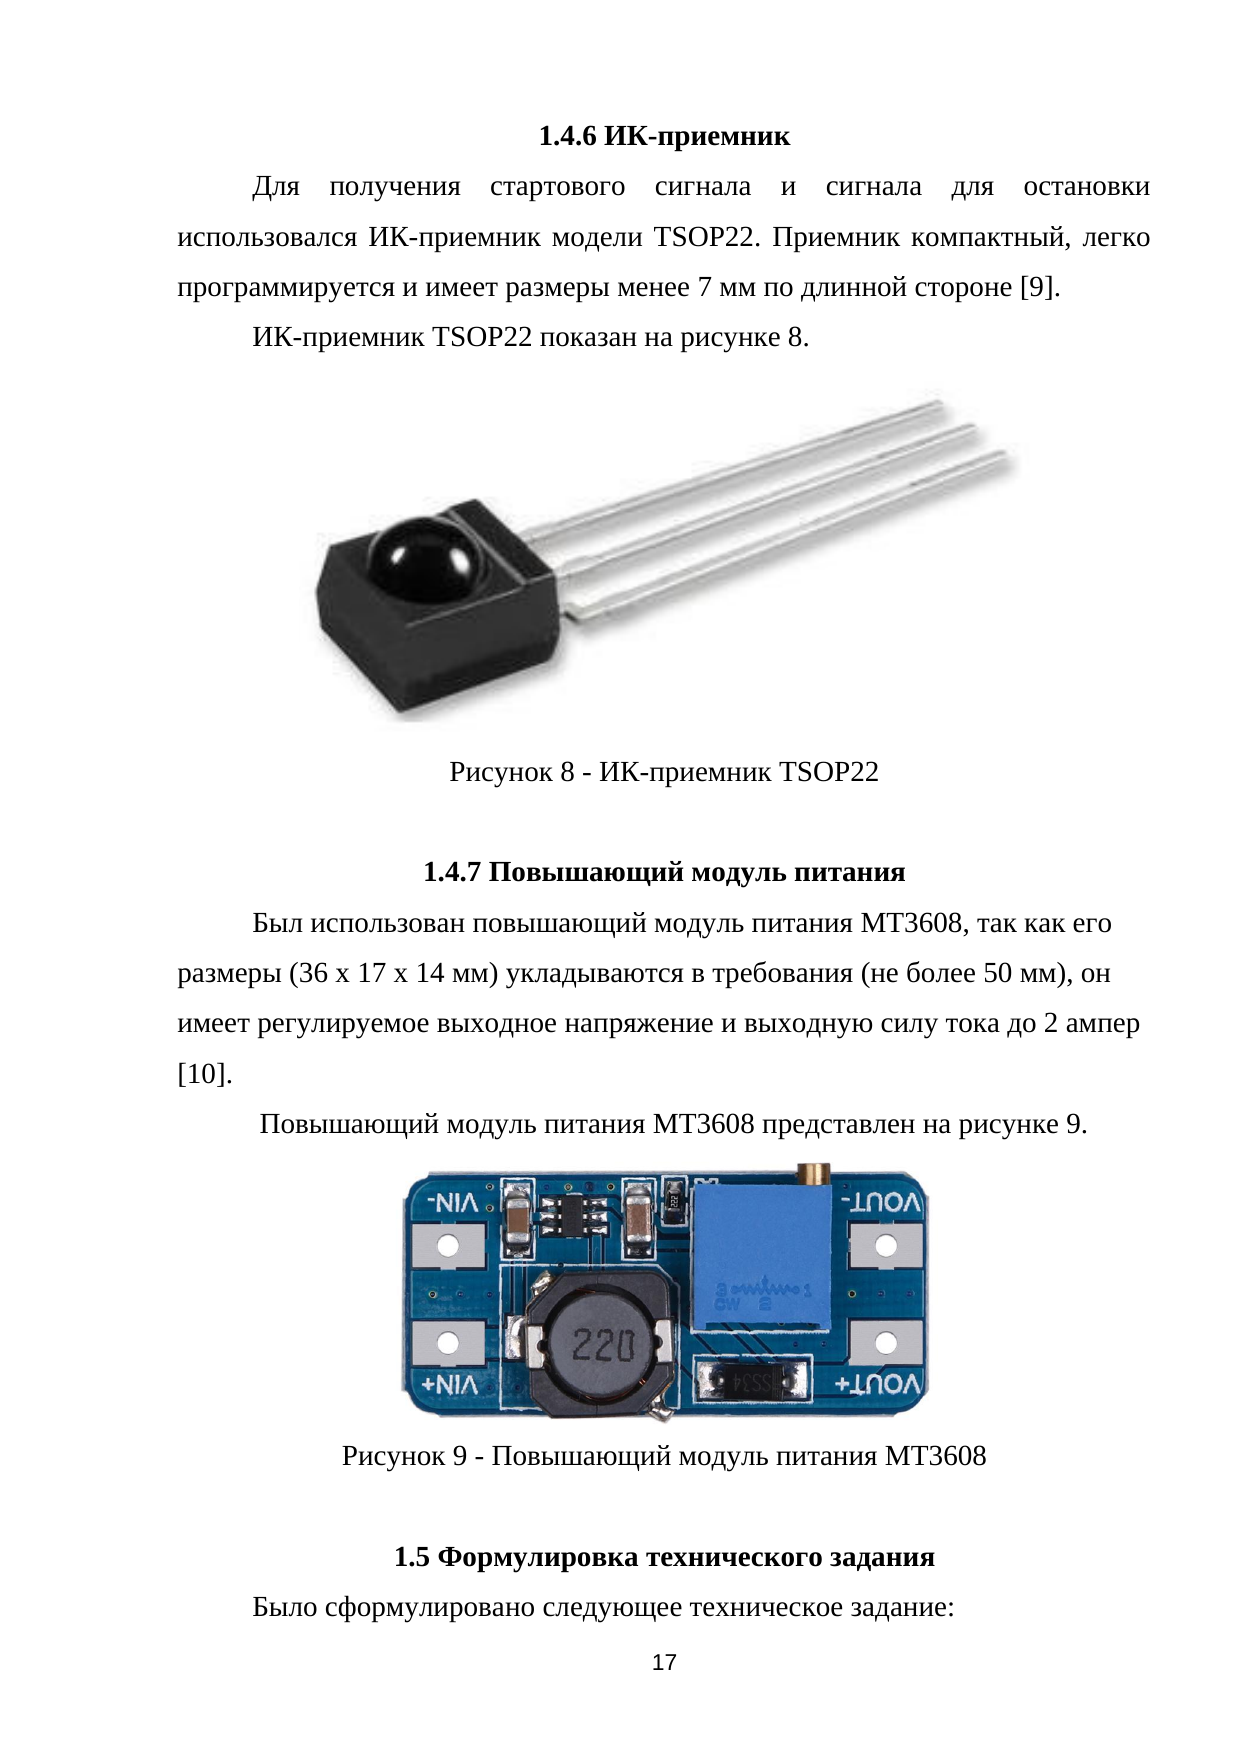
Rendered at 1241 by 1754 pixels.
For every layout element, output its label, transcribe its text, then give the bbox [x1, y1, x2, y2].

text Рисунок 9 - Повышающий модуль питания MT3608 [177, 1438, 1152, 1472]
subtitle 1.5 Формулировка технического задания [177, 1539, 1152, 1573]
picture [299, 369, 1030, 741]
subtitle 1.4.7 Повышающий модуль питания [177, 854, 1152, 888]
text Был использован повышающий модуль питания MT3608, так как его размеры (36 х 17 х 14 мм) укладываются в требования (не более 50 мм), он имеет регулируемое выходное напряжение и выходную силу тока до 2 ампер [10]. [177, 905, 1152, 1089]
text Было сформулировано следующее техническое задание: [177, 1589, 1152, 1623]
text Рисунок 8 - ИК-приемник TSOP22 [177, 754, 1152, 787]
text Повышающий модуль питания MT3608 представлен на рисунке 9. [177, 1106, 1152, 1139]
text ИК-приемник TSOP22 показан на рисунке 8. [177, 319, 1152, 353]
picture [367, 1156, 962, 1426]
subtitle 1.4.6 ИК-приемник [177, 118, 1152, 152]
text Для получения стартового сигнала и сигнала для остановки использовался ИК-приемник модели TSOP22. Приемник компактный, легко программируется и имеет размеры менее 7 мм по длинной стороне [9]. [177, 168, 1152, 302]
